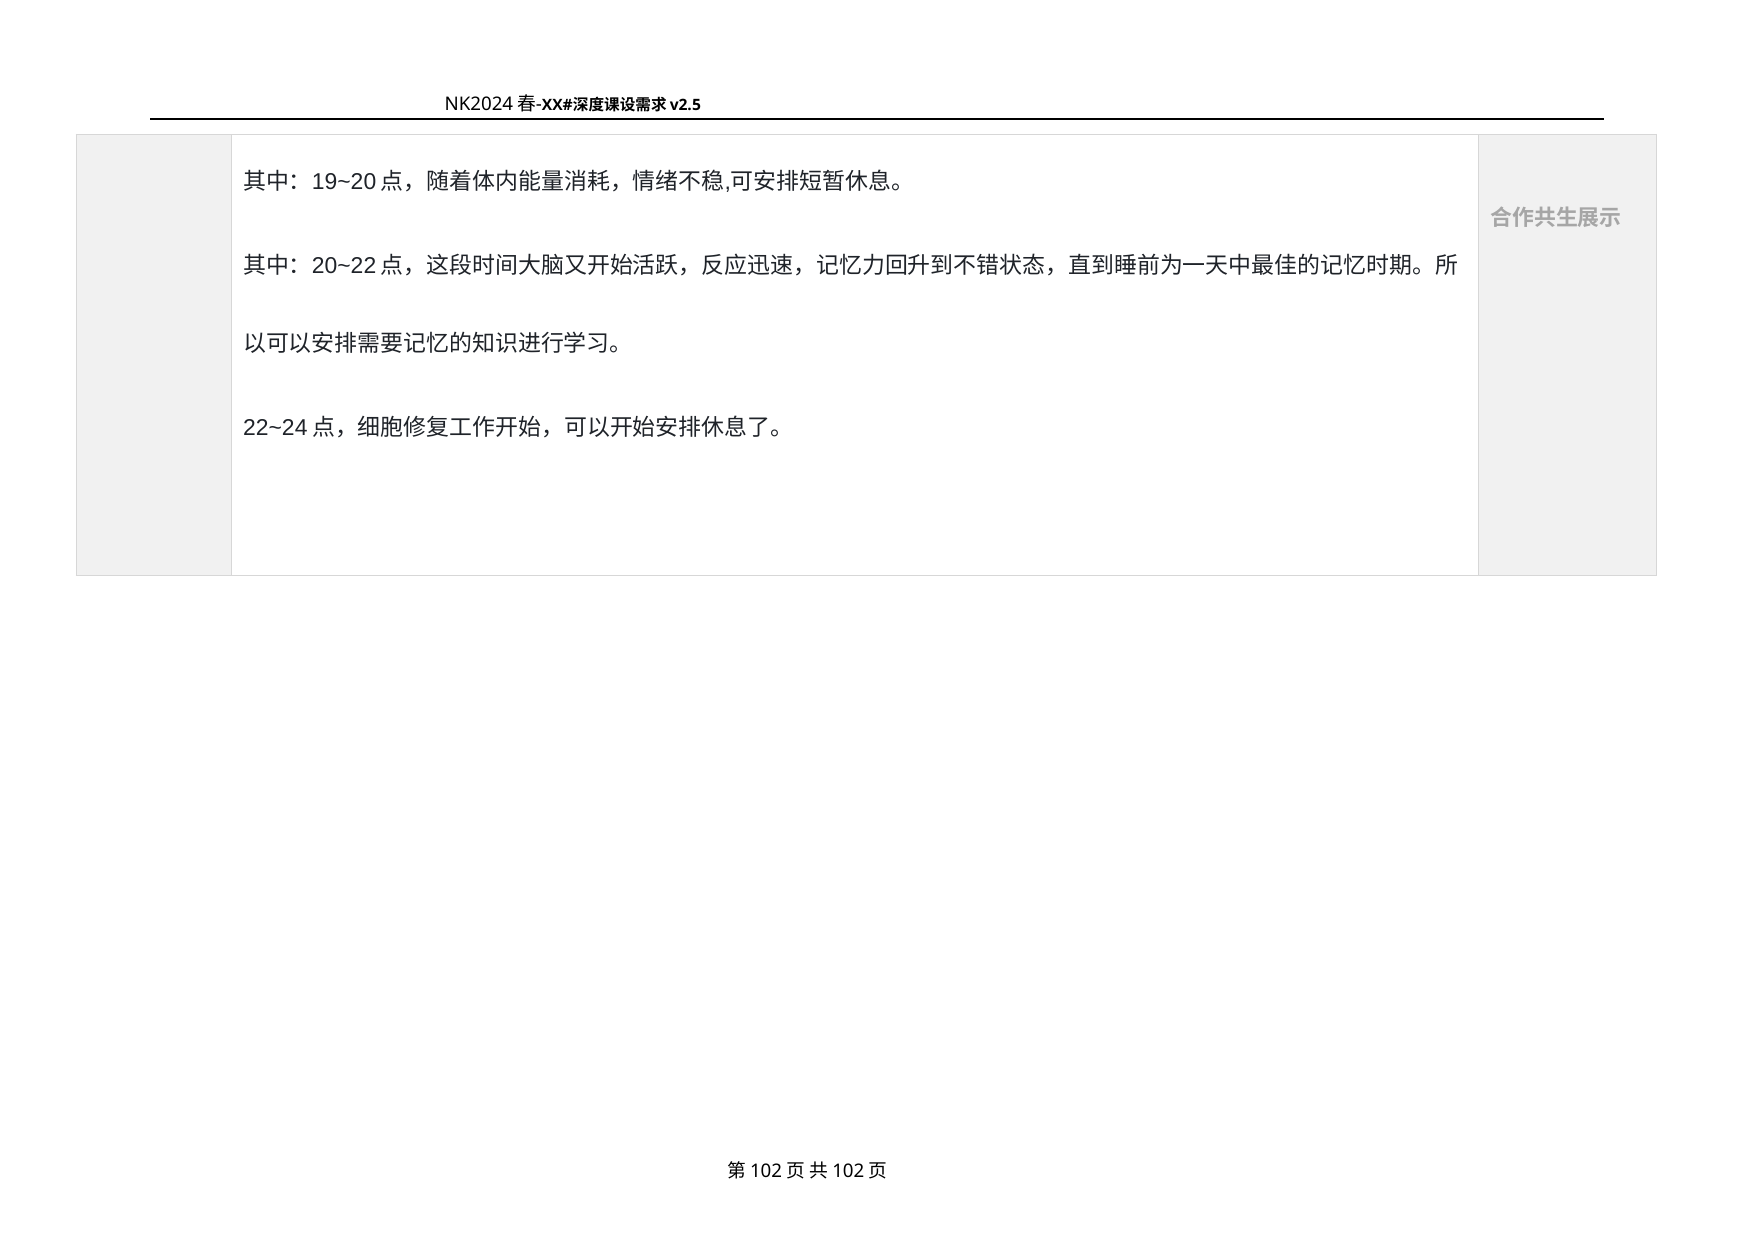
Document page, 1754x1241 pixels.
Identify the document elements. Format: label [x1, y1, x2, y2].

table_cell [1479, 135, 1656, 575]
table_cell [77, 135, 231, 575]
table_cell [232, 135, 1478, 575]
